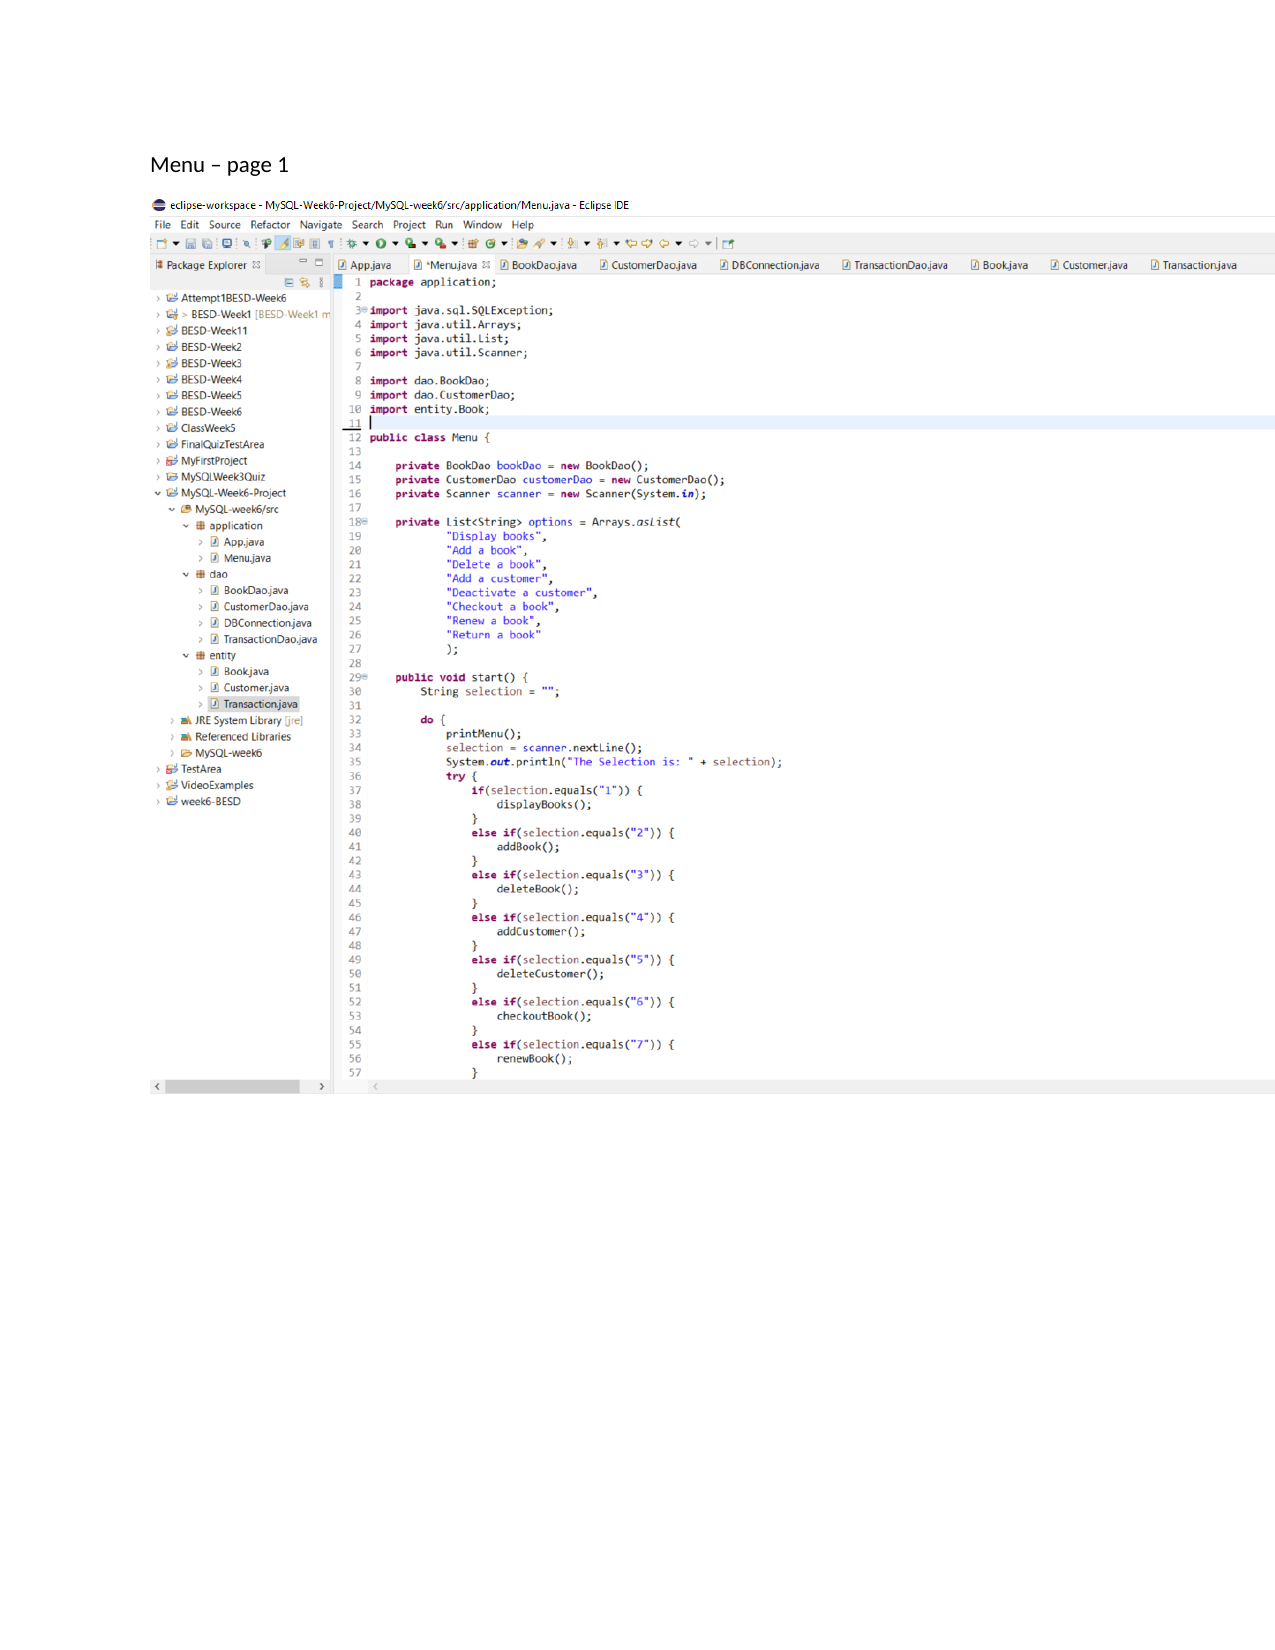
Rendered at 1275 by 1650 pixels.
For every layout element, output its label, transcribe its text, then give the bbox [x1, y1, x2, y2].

text Menu – page 1 [150, 150, 1125, 178]
picture [150, 196, 1275, 1094]
